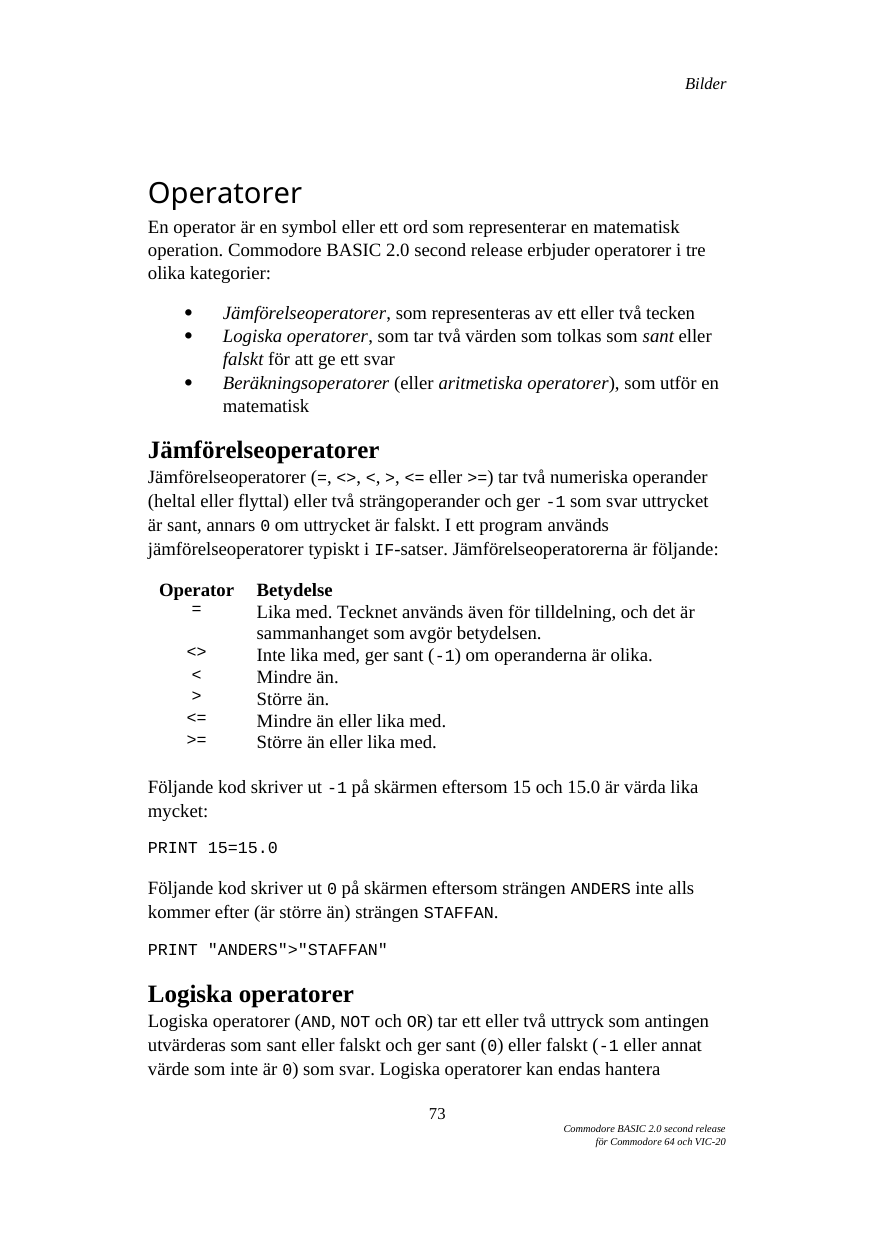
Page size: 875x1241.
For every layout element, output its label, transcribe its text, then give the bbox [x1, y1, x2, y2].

table_header Operator [148, 579, 245, 601]
text PRINT "ANDERS">"STAFFAN" [148, 942, 726, 961]
table_cell <= [148, 710, 245, 731]
table_header Betydelse [245, 579, 726, 601]
table_cell = [148, 601, 245, 644]
text PRINT 15=15.0 [148, 840, 726, 859]
list Jämförelseoperatorer, som representeras av ett eller två tecken [185, 302, 726, 323]
table_cell < [148, 666, 245, 688]
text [148, 1010, 726, 1081]
table_cell >= [148, 731, 245, 753]
table_cell Mindre än. [245, 666, 726, 688]
table_cell Lika med. Tecknet används även för tilldelning, och det är sammanhanget som avgör betydelsen. [245, 601, 726, 644]
text En operator är en symbol eller ett ord som representerar en matematisk operation. Commodore BASIC 2.0 second release erbjuder operatorer i tre olika kategorier: [148, 216, 726, 283]
text Jämförelseoperatorer (=, <>, <, >, <= eller >=) tar två numeriska operander (heltal eller flyttal) eller två strängoperander och ger -1 som svar uttrycket är sant, annars 0 om uttrycket är falskt. I ett program används jämförelseoperatorer typiskt i IF-satser. Jämförelseoperatorerna är följande: [148, 466, 726, 561]
subtitle Jämförelseoperatorer [148, 435, 726, 463]
table_cell <> [148, 644, 245, 666]
table_cell Större än. [245, 688, 726, 709]
subtitle Logiska operatorer [148, 979, 726, 1008]
table_cell Större än eller lika med. [245, 731, 726, 753]
table_cell Inte lika med, ger sant (-1) om operanderna är olika. [245, 644, 726, 666]
table_cell Mindre än eller lika med. [245, 710, 726, 731]
subtitle Operatorer [148, 173, 726, 212]
table_cell > [148, 688, 245, 709]
list Logiska operatorer, som tar två värden som tolkas som sant eller falskt för att ge ett svar [185, 325, 726, 370]
list Beräkningsoperatorer (eller aritmetiska operatorer), som utför en matematisk [185, 372, 726, 416]
text Följande kod skriver ut -1 på skärmen eftersom 15 och 15.0 är värda lika mycket: [148, 753, 726, 822]
text Följande kod skriver ut 0 på skärmen eftersom strängen ANDERS inte alls kommer efter (är större än) strängen STAFFAN. [148, 877, 726, 923]
